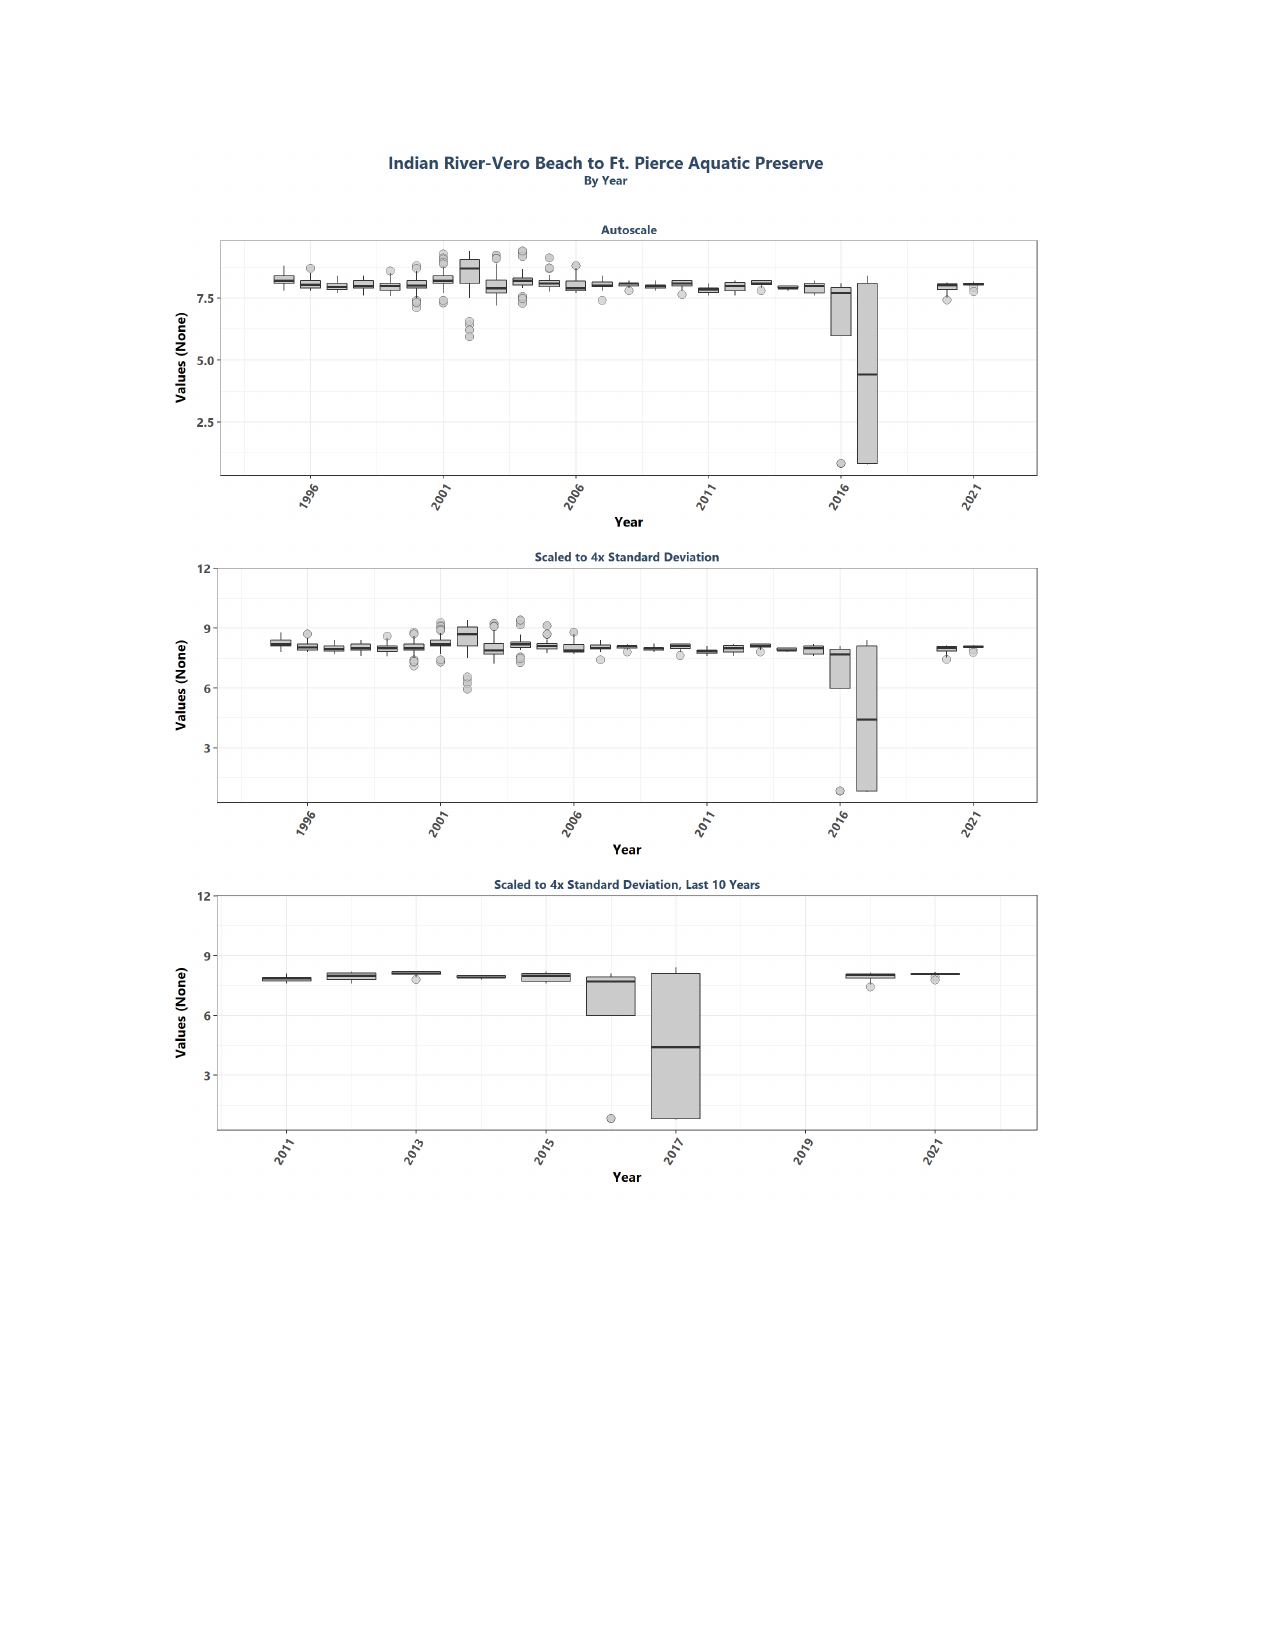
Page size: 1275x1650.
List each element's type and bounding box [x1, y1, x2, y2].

picture [168, 150, 1044, 1200]
